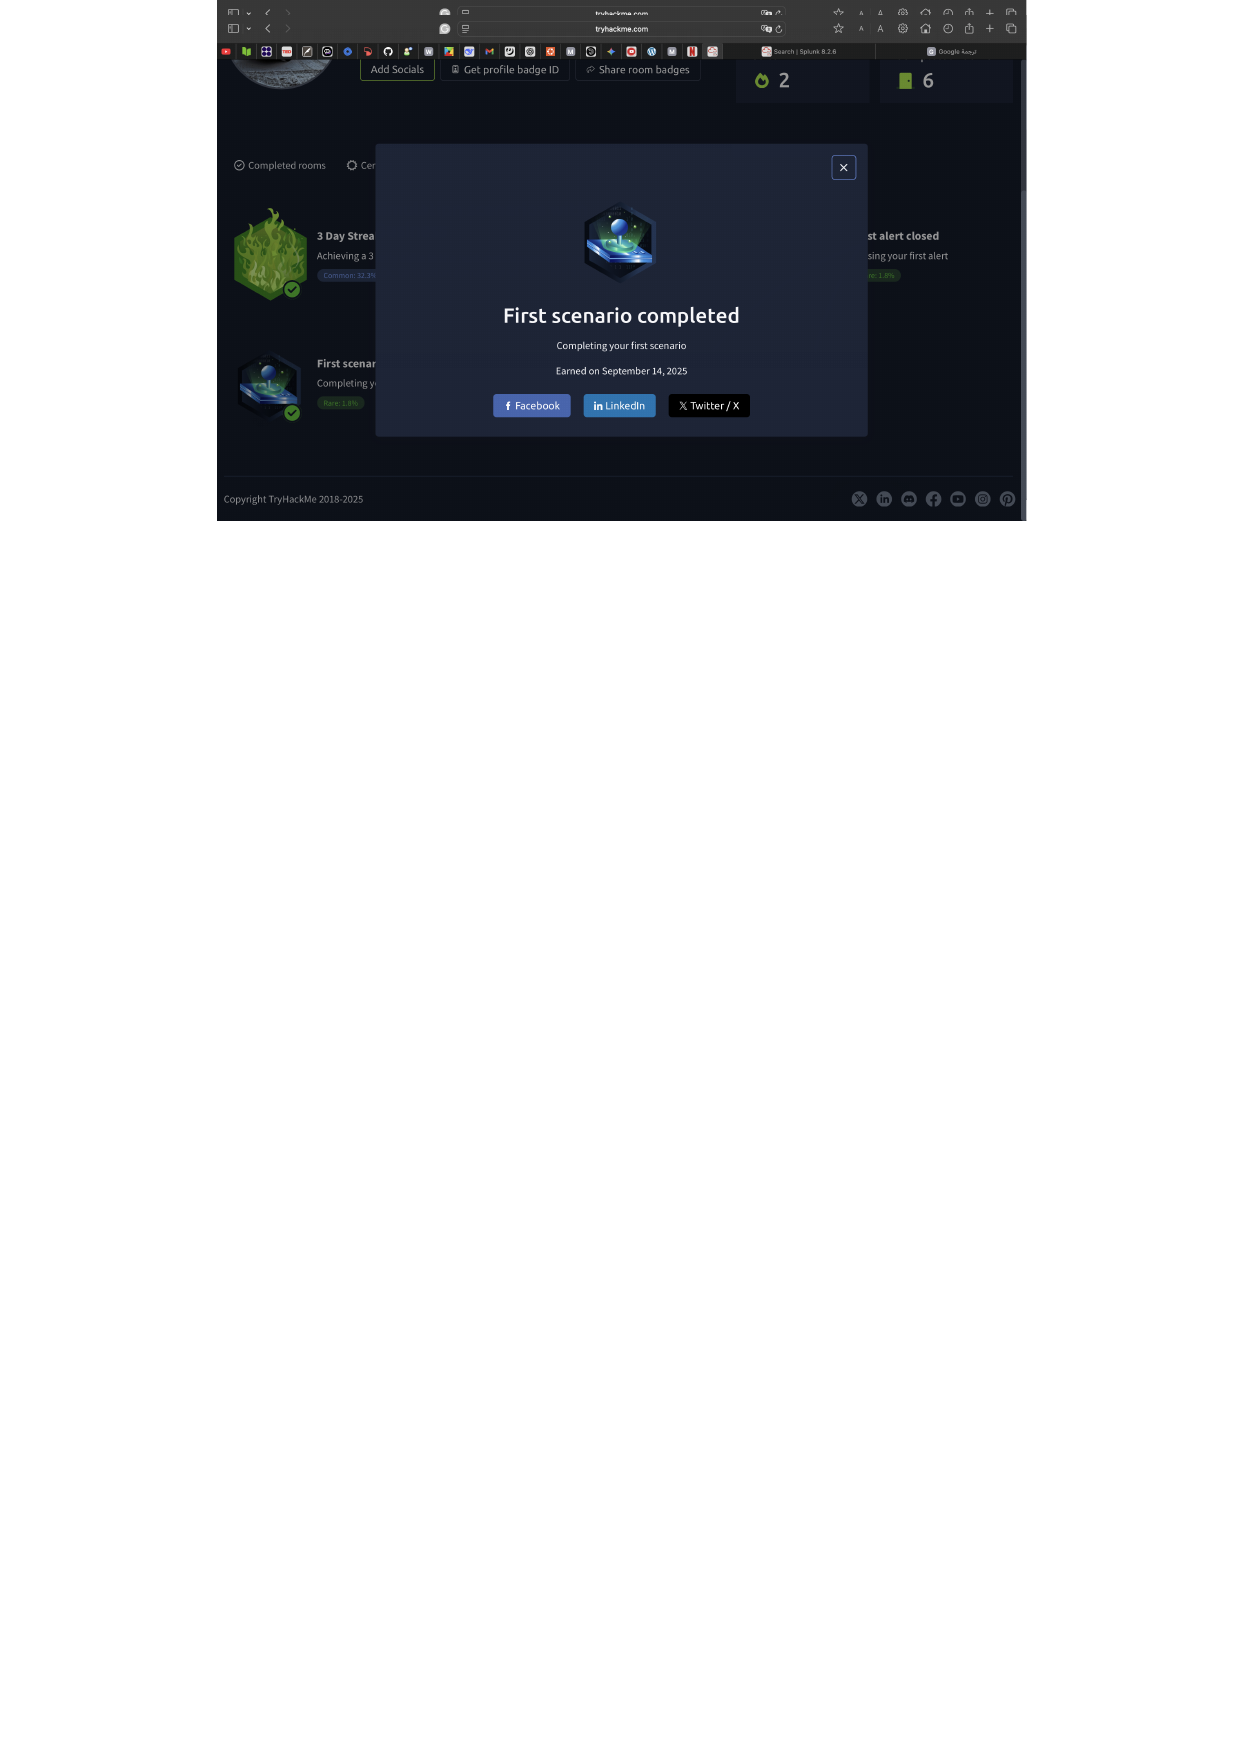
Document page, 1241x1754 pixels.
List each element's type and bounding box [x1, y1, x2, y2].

picture [216, 0, 1027, 521]
